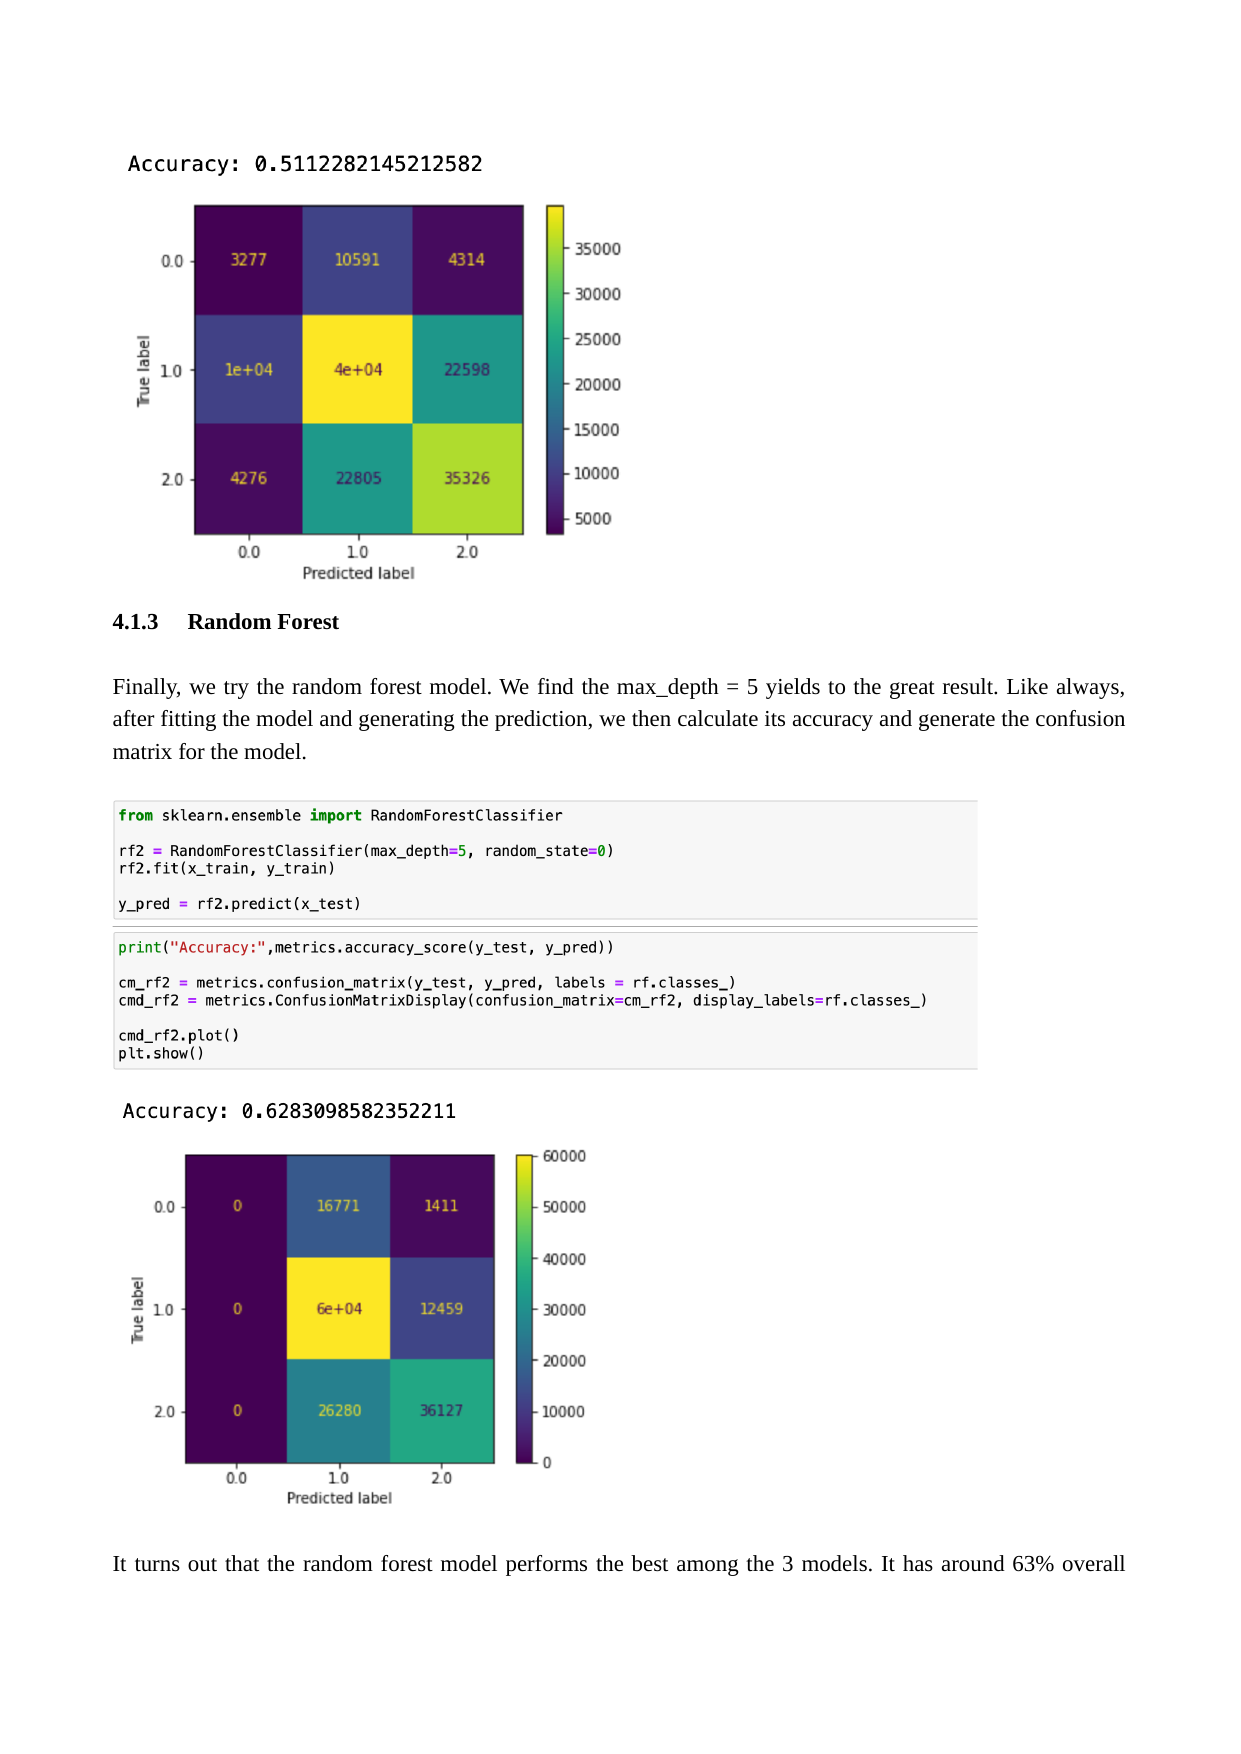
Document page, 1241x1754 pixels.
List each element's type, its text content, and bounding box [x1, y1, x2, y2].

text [112, 1547, 1128, 1580]
picture [112, 150, 709, 595]
picture [112, 1092, 611, 1520]
text Finally, we try the random forest model. We find the max_depth = 5 yields to the great result. Like always, after fitting the model and generating the prediction, we then calculate its accuracy and generate the confusion matrix for the model. [112, 670, 1128, 767]
list Random Forest [112, 605, 1128, 637]
picture [112, 800, 978, 1071]
